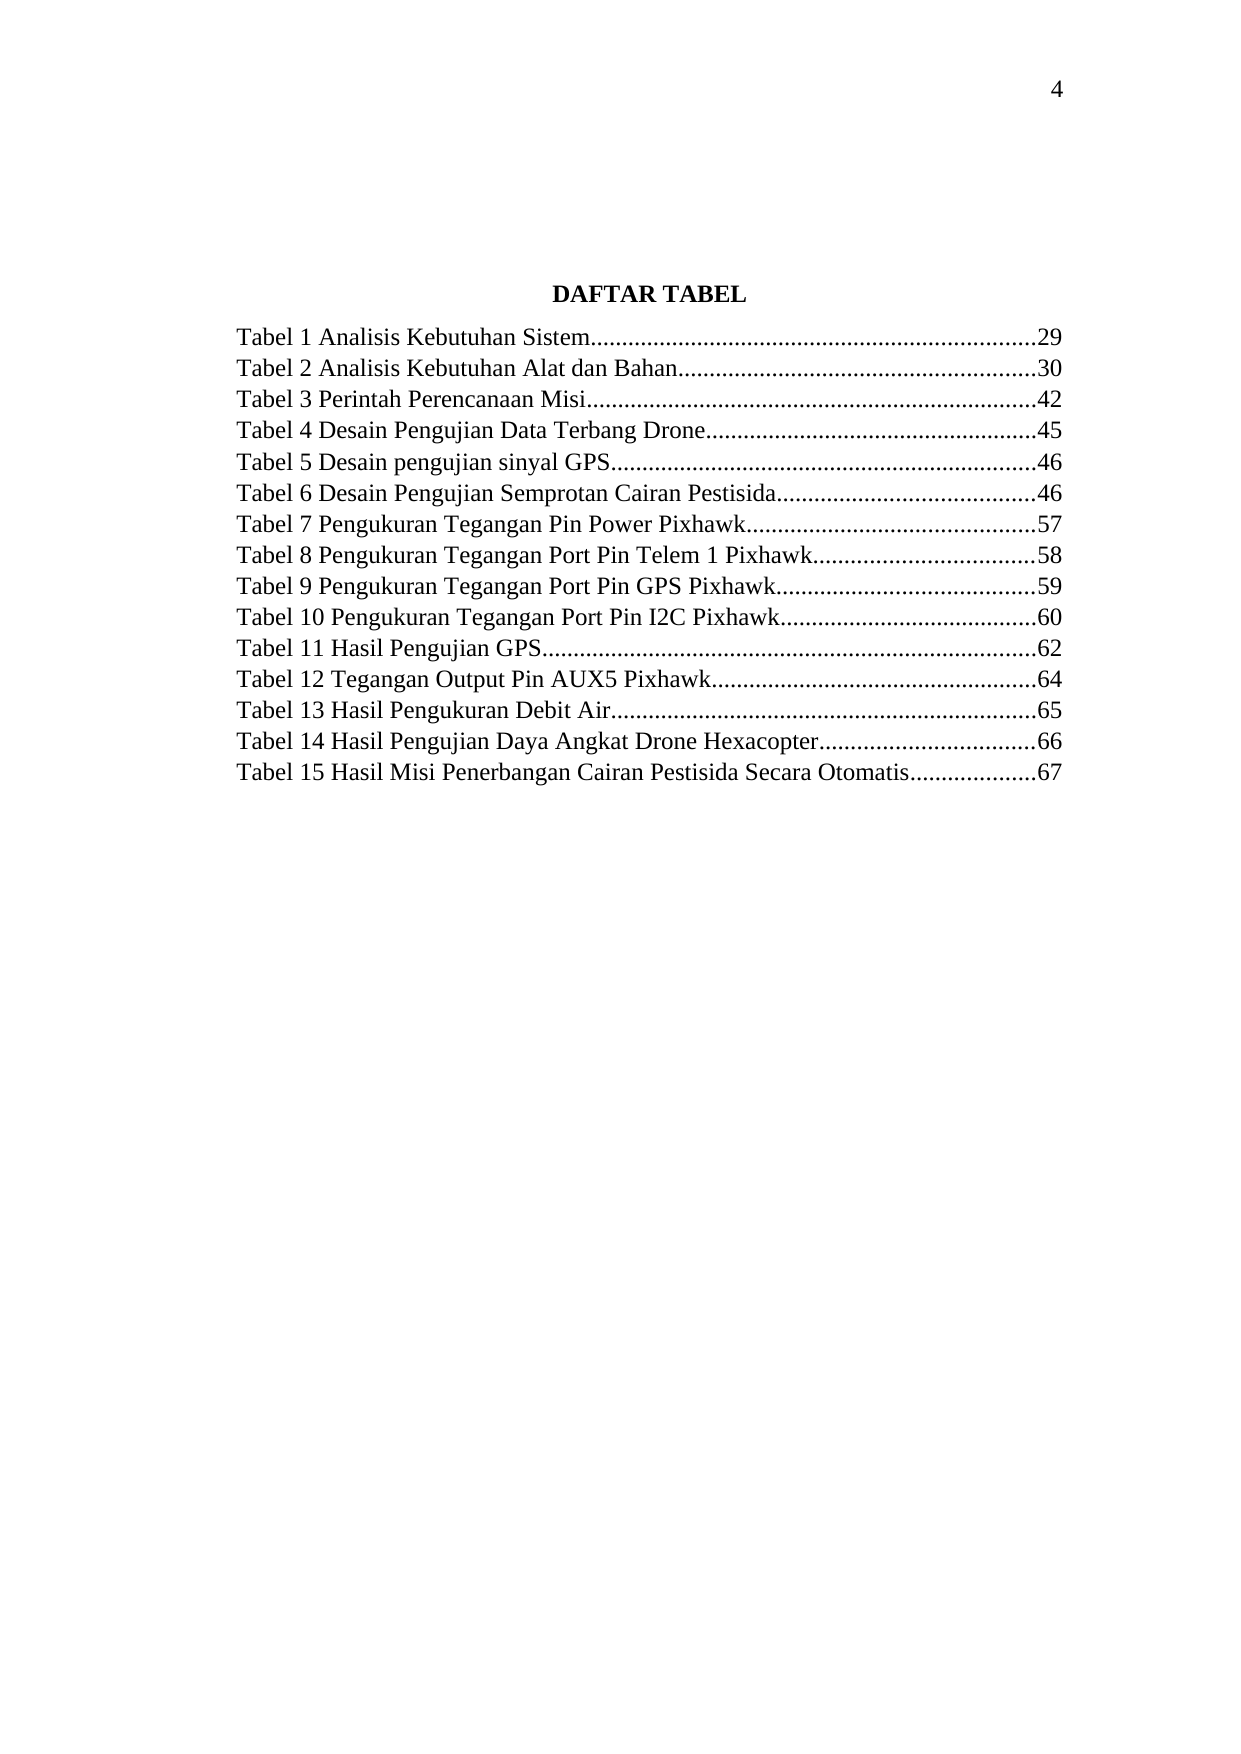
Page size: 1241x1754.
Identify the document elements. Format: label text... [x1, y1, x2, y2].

text Tabel 3 Perintah Perencanaan Misi 42 [236, 384, 1063, 413]
text Tabel 13 Hasil Pengukuran Debit Air 65 [236, 695, 1063, 724]
text Tabel 8 Pengukuran Tegangan Port Pin Telem 1 Pixhawk 58 [236, 540, 1063, 568]
text Tabel 5 Desain pengujian sinyal GPS 46 [236, 447, 1063, 475]
text Tabel 4 Desain Pengujian Data Terbang Drone 45 [236, 416, 1063, 444]
text Tabel 9 Pengukuran Tegangan Port Pin GPS Pixhawk 59 [236, 571, 1063, 599]
text Tabel 7 Pengukuran Tegangan Pin Power Pixhawk 57 [236, 509, 1063, 537]
text Tabel 1 Analisis Kebutuhan Sistem 29 [236, 322, 1063, 351]
text Tabel 12 Tegangan Output Pin AUX5 Pixhawk 64 [236, 664, 1063, 693]
text Tabel 14 Hasil Pengujian Daya Angkat Drone Hexacopter 66 [236, 726, 1063, 755]
text Tabel 15 Hasil Misi Penerbangan Cairan Pestisida Secara Otomatis 67 [236, 757, 1063, 786]
text Tabel 11 Hasil Pengujian GPS 62 [236, 633, 1063, 662]
text Tabel 10 Pengukuran Tegangan Port Pin I2C Pixhawk 60 [236, 602, 1063, 631]
text Tabel 6 Desain Pengujian Semprotan Cairan Pestisida 46 [236, 478, 1063, 506]
subtitle DAFTAR TABEL [236, 279, 1063, 308]
text Tabel 2 Analisis Kebutuhan Alat dan Bahan 30 [236, 353, 1063, 382]
